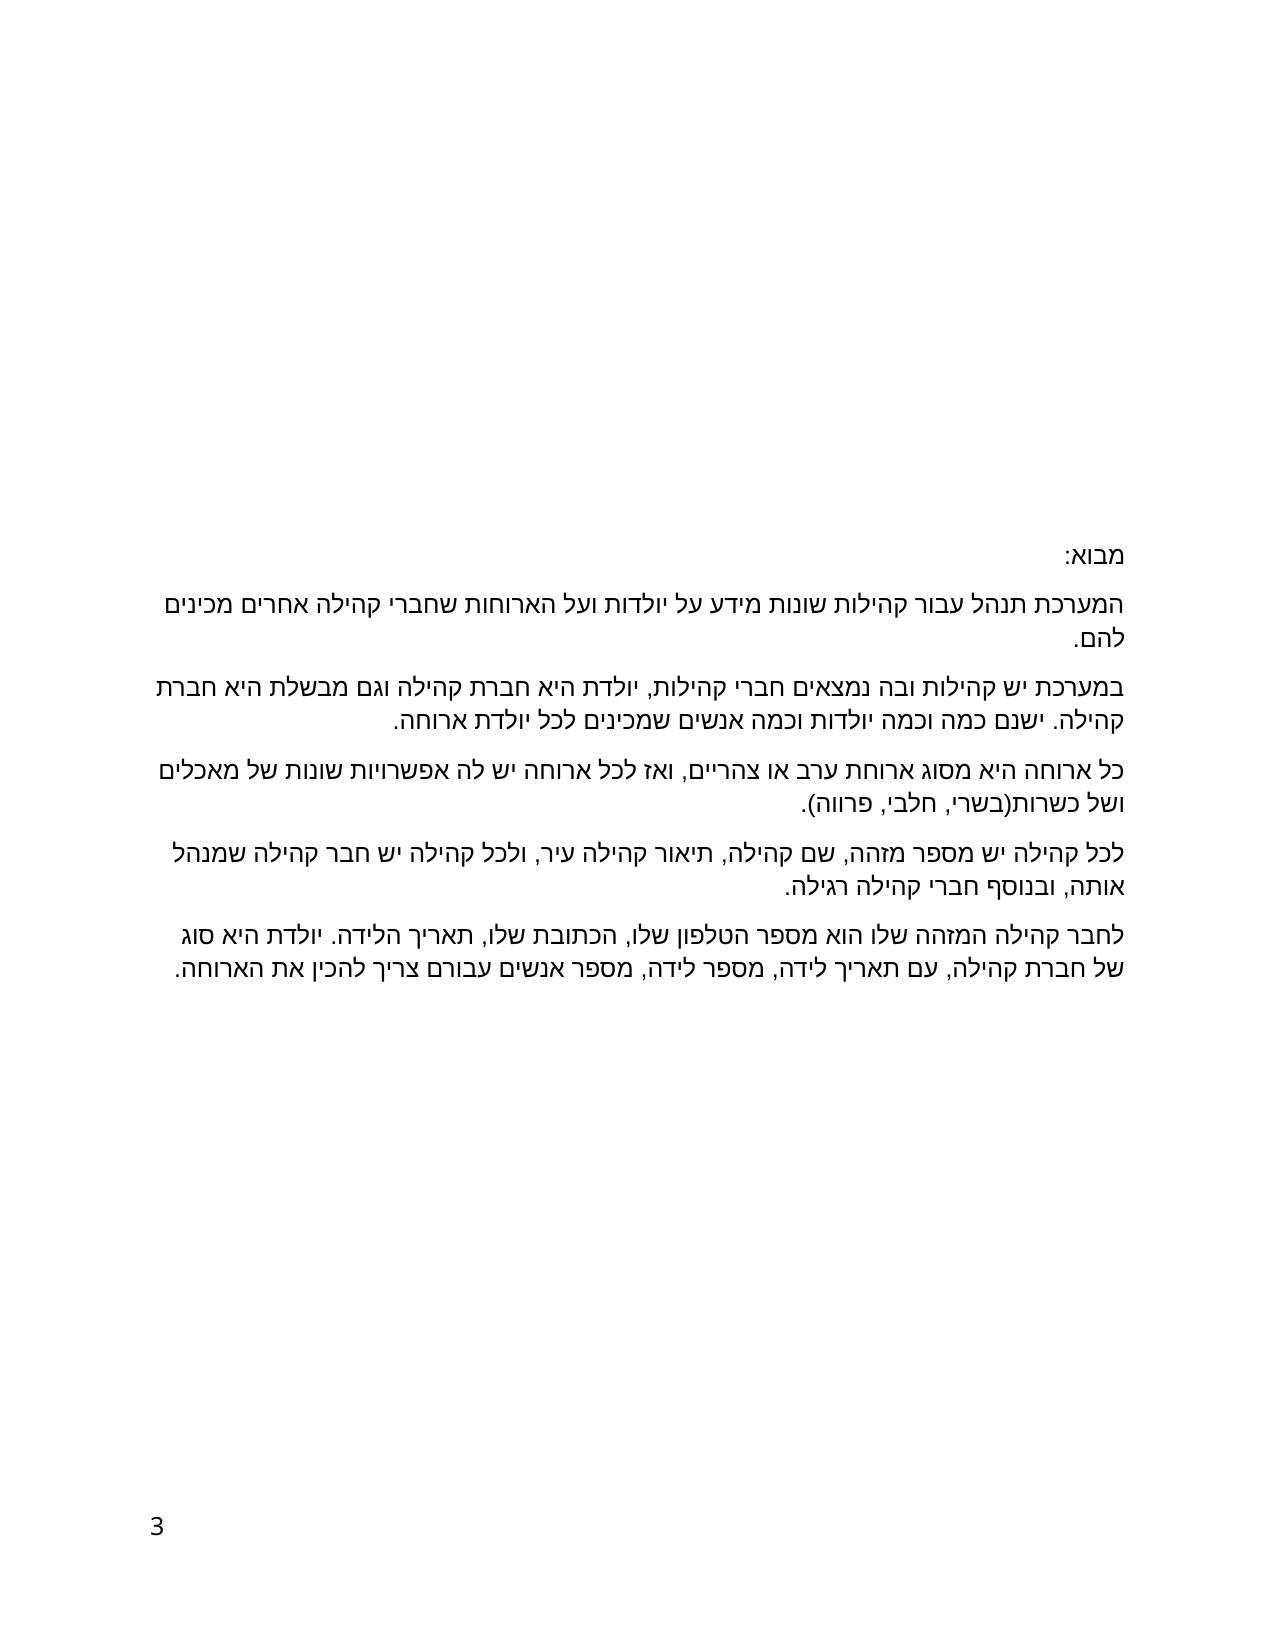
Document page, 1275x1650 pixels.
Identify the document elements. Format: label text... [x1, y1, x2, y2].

text המערכת תנהל עבור קהילות שונות מידע על יולדות ועל הארוחות שחברי קהילה אחרים מכינים להם. [150, 591, 1125, 652]
text לחבר קהילה המזהה שלו הוא מספר הטלפון שלו, הכתובת שלו, תאריך הלידה. יולדת היא סוג של חברת קהילה, עם תאריך לידה, מספר לידה, מספר אנשים עבורם צריך להכין את הארוחה. [150, 921, 1125, 983]
text כל ארוחה היא מסוג ארוחת ערב או צהריים, ואז לכל ארוחה יש לה אפשרויות שונות של מאכלים ושל כשרות(בשרי, חלבי, פרווה). [150, 756, 1125, 818]
text במערכת יש קהילות ובה נמצאים חברי קהילות, יולדת היא חברת קהילה וגם מבשלת היא חברת קהילה. ישנם כמה וכמה יולדות וכמה אנשים שמכינים לכל יולדת ארוחה. [150, 673, 1125, 735]
text מבוא: [150, 541, 1125, 569]
text לכל קהילה יש מספר מזהה, שם קהילה, תיאור קהילה עיר, ולכל קהילה יש חבר קהילה שמנהל אותה, ובנוסף חברי קהילה רגילה. [150, 839, 1125, 900]
